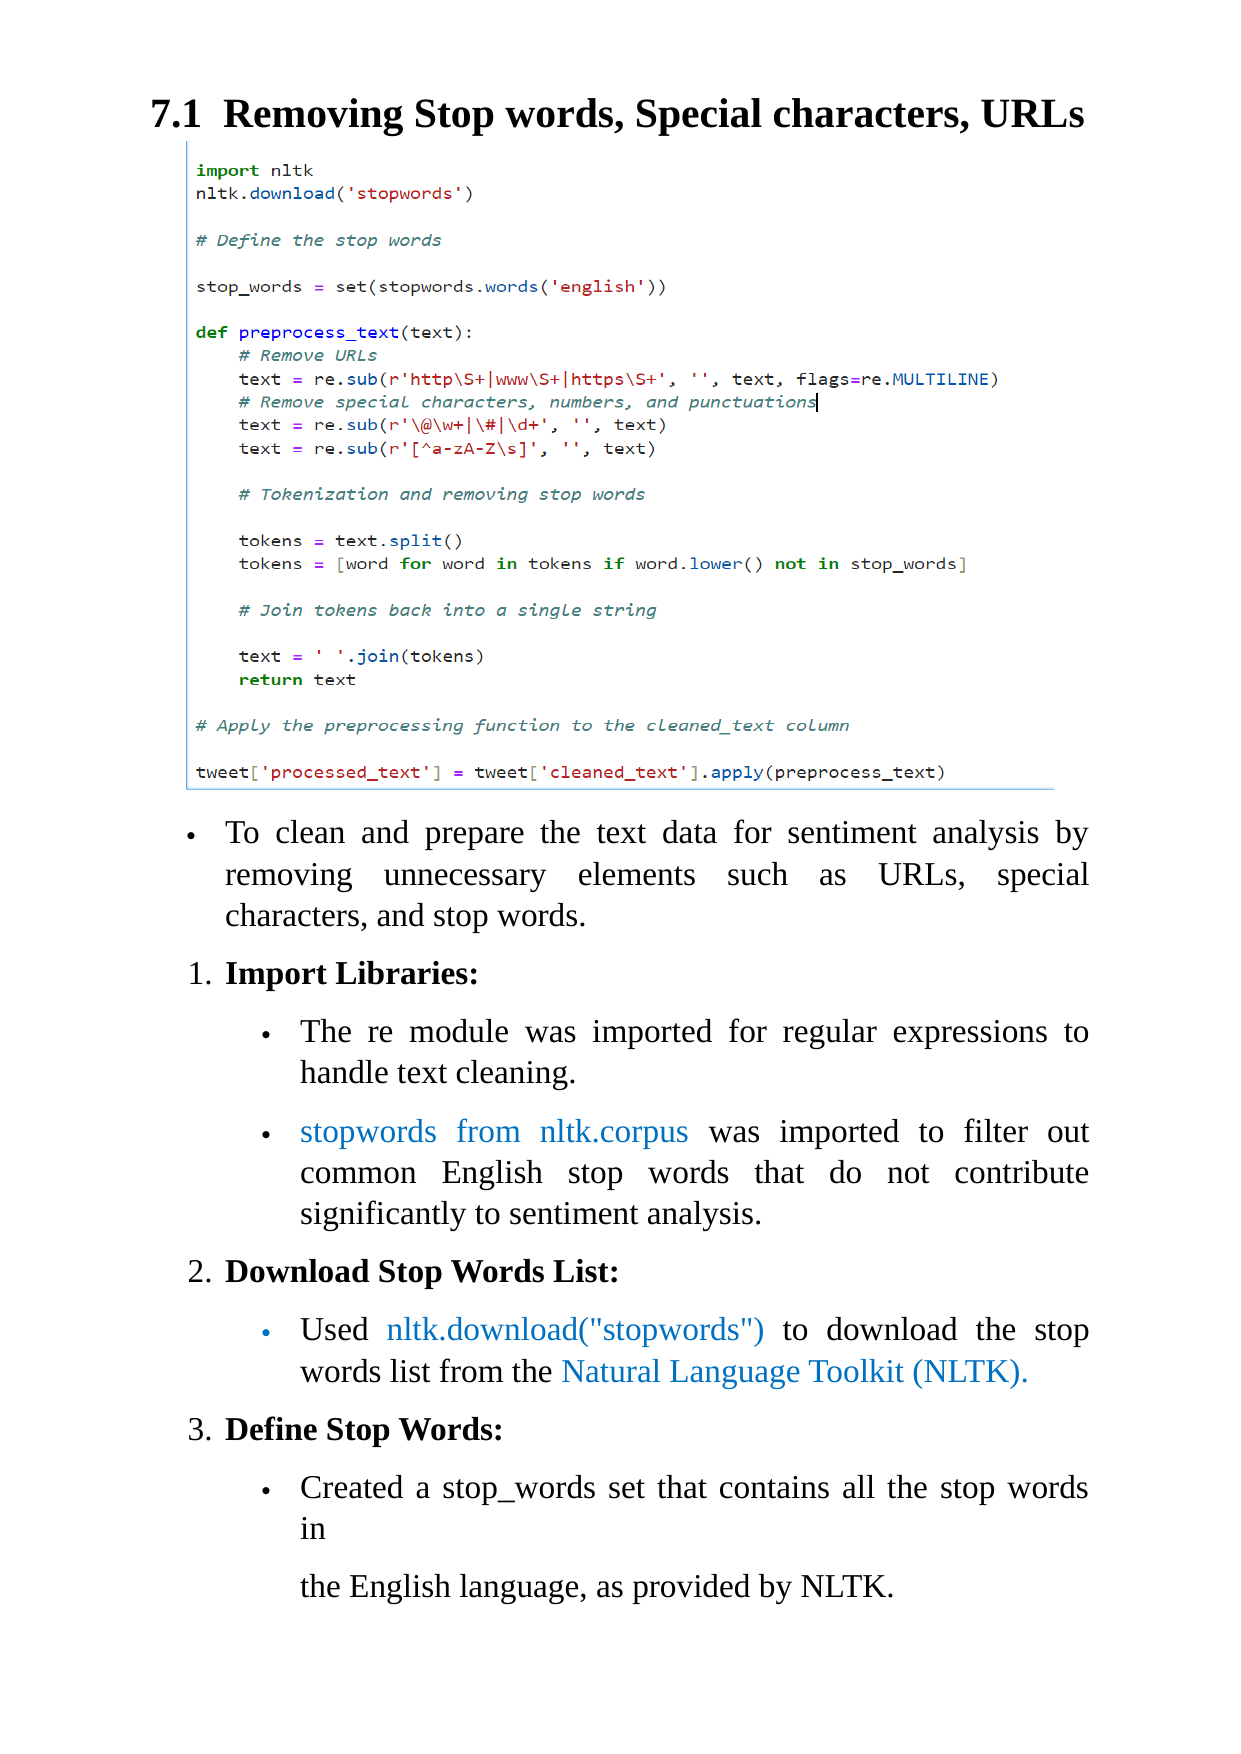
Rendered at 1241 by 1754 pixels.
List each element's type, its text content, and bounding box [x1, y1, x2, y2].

list The re module was imported for regular expressions to handle text cleaning. [262, 1011, 1090, 1091]
list Created a stop_words set that contains all the stop words in [262, 1467, 1090, 1547]
list stopwords from nltk.corpus was imported to filter out common English stop words that do not contribute significantly to sentiment analysis. [262, 1111, 1090, 1232]
list Used nltk.download("stopwords") to download the stop words list from the Natural Language Toolkit (NLTK). [262, 1309, 1090, 1389]
text the English language, as provided by NLTK. [300, 1566, 1090, 1605]
list Import Libraries: [187, 953, 1090, 992]
list Define Stop Words: [187, 1409, 1090, 1447]
text 7.1 Removing Stop words, Special characters, URLs [150, 89, 1090, 137]
list Download Stop Words List: [187, 1252, 1090, 1290]
picture [186, 141, 1054, 790]
